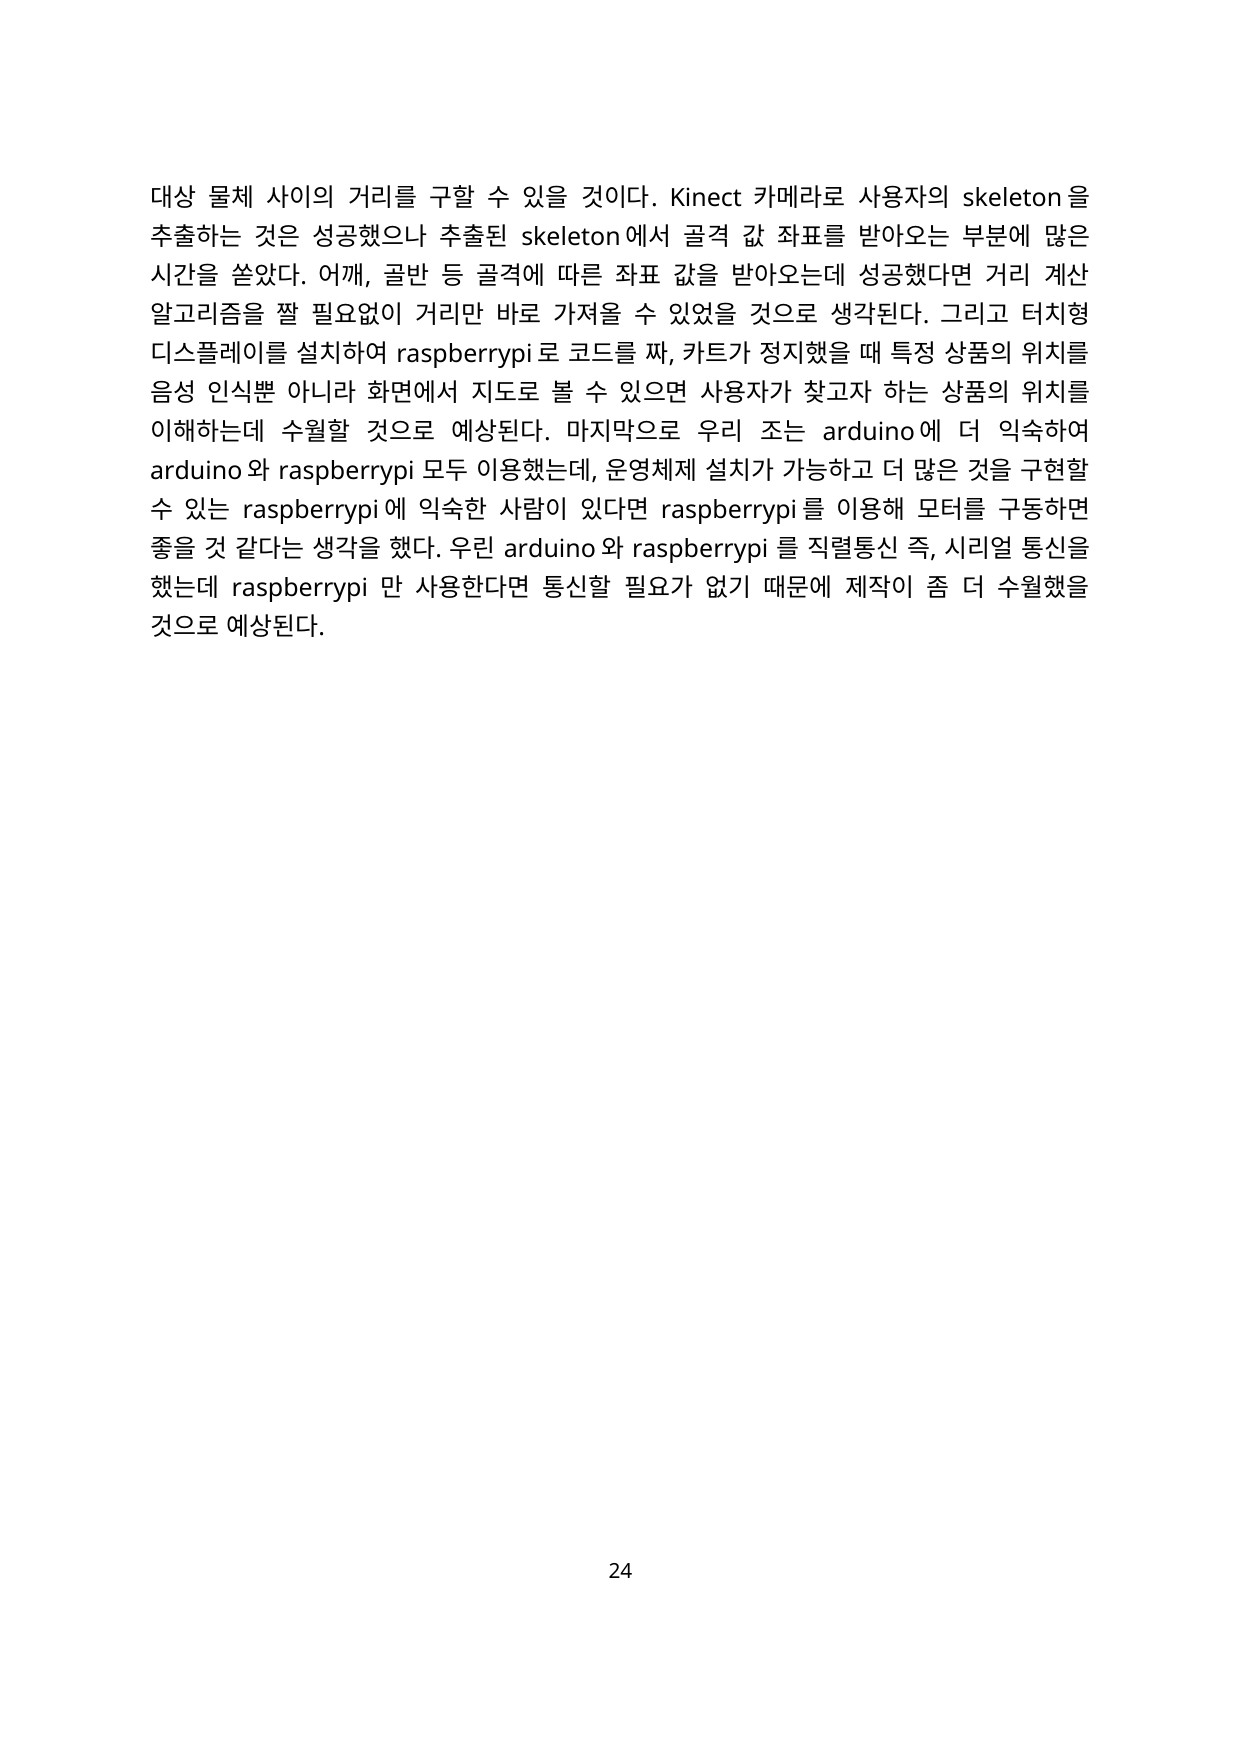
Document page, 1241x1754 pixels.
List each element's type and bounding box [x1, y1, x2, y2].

text [150, 177, 1090, 643]
